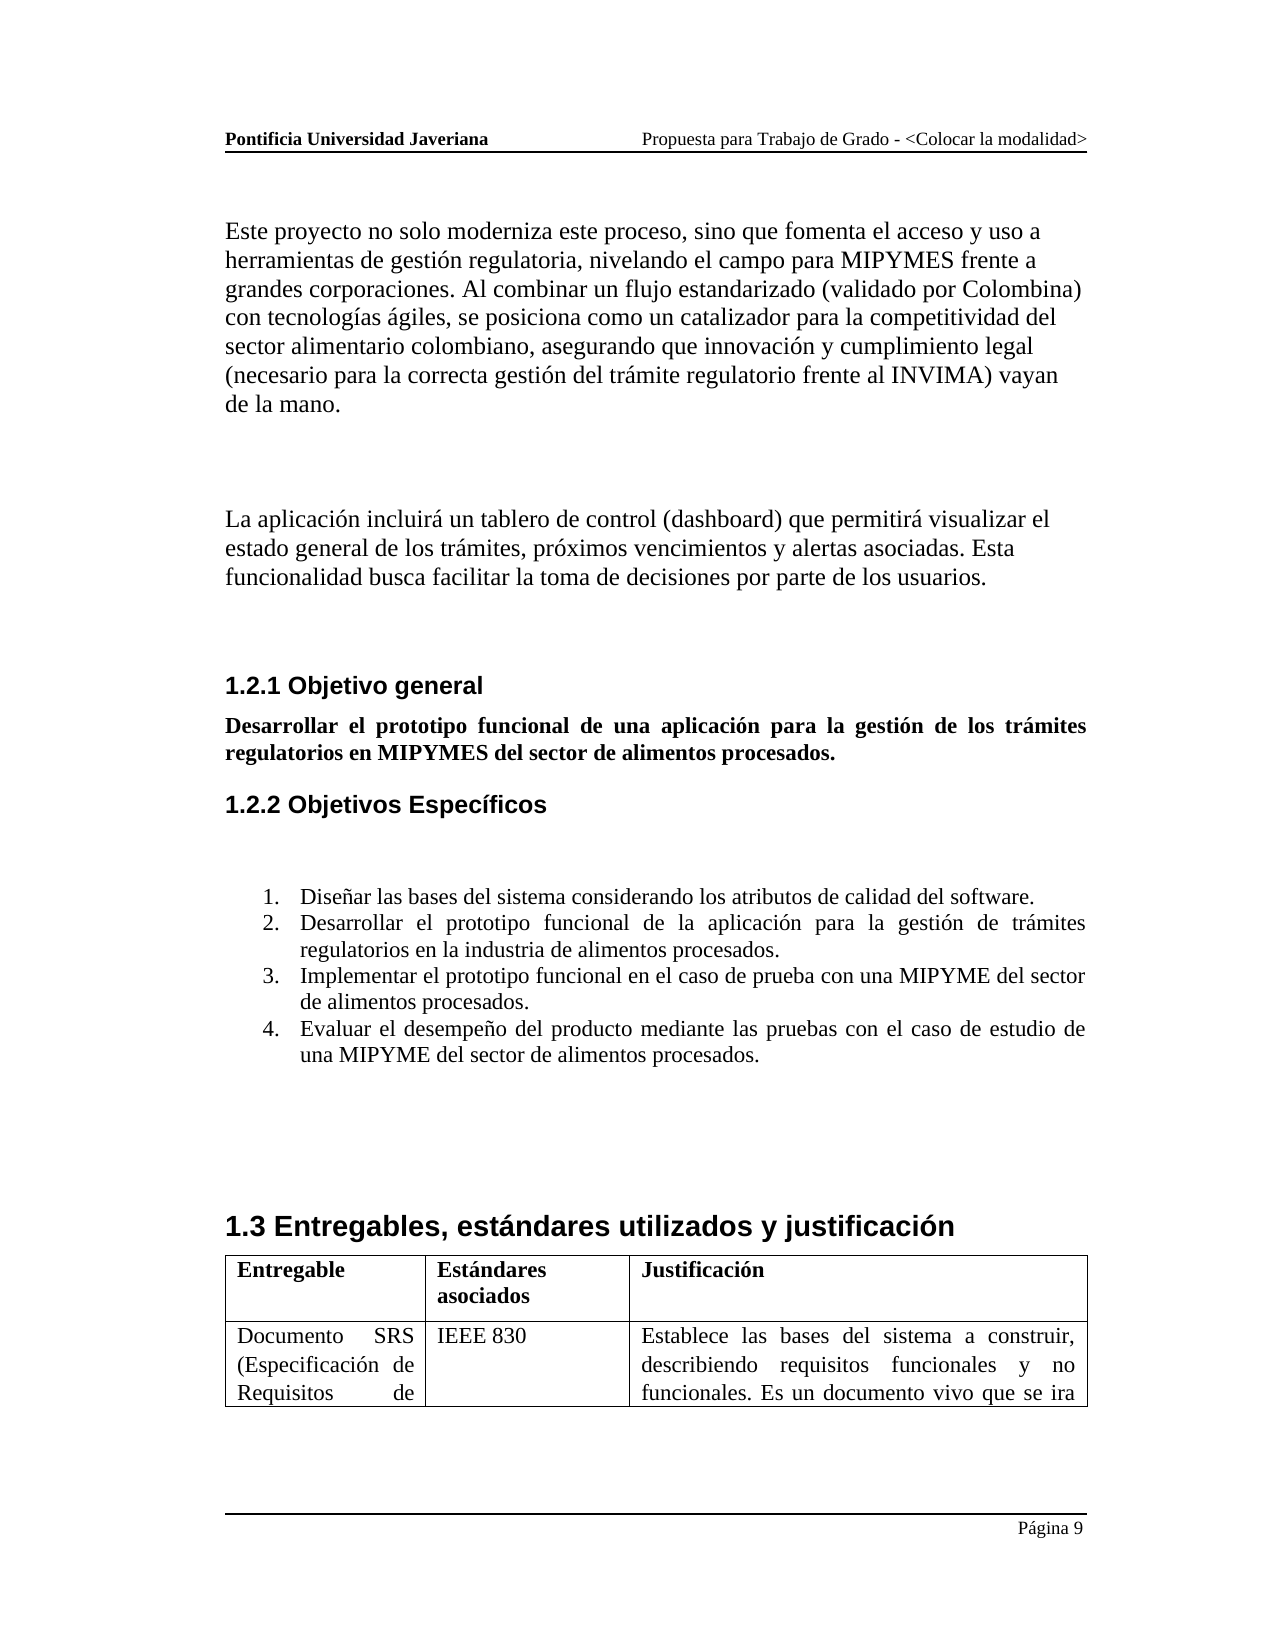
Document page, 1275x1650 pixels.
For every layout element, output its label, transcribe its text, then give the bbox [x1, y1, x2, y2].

text La aplicación incluirá un tablero de control (dashboard) que permitirá visualizar el estado general de los trámites, próximos vencimientos y alertas asociadas. Esta funcionalidad busca facilitar la toma de decisiones por parte de los usuarios. [225, 504, 1087, 591]
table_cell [630, 1322, 1087, 1406]
text Este proyecto no solo moderniza este proceso, sino que fomenta el acceso y uso a herramientas de gestión regulatoria, nivelando el campo para MIPYMES frente a grandes corporaciones. Al combinar un flujo estandarizado (validado por Colombina) con tecnologías ágiles, se posiciona como un catalizador para la competitividad del sector alimentario colombiano, asegurando que innovación y cumplimiento legal (necesario para la correcta gestión del trámite regulatorio frente al INVIMA) vayan de la mano. [225, 187, 1087, 417]
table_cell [226, 1322, 425, 1406]
table_header Estándares asociados [426, 1256, 629, 1321]
list Diseñar las bases del sistema considerando los atributos de calidad del software. [262, 883, 1087, 909]
table_header Justificación [630, 1256, 1087, 1321]
subtitle Entregables, estándares utilizados y justificación [225, 1209, 1087, 1242]
subtitle Objetivo general [225, 671, 1087, 700]
table_header Entregable [226, 1256, 425, 1321]
text Desarrollar el prototipo funcional de una aplicación para la gestión de los trámites regulatorios en MIPYMES del sector de alimentos procesados. [225, 713, 1087, 765]
table_cell IEEE 830 [426, 1322, 629, 1406]
list Evaluar el desempeño del producto mediante las pruebas con el caso de estudio de una MIPYME del sector de alimentos procesados. [262, 1015, 1087, 1067]
subtitle Objetivos Específicos [225, 790, 1087, 819]
list Desarrollar el prototipo funcional de la aplicación para la gestión de trámites regulatorios en la industria de alimentos procesados. [262, 909, 1087, 962]
list Implementar el prototipo funcional en el caso de prueba con una MIPYME del sector de alimentos procesados. [262, 962, 1087, 1015]
